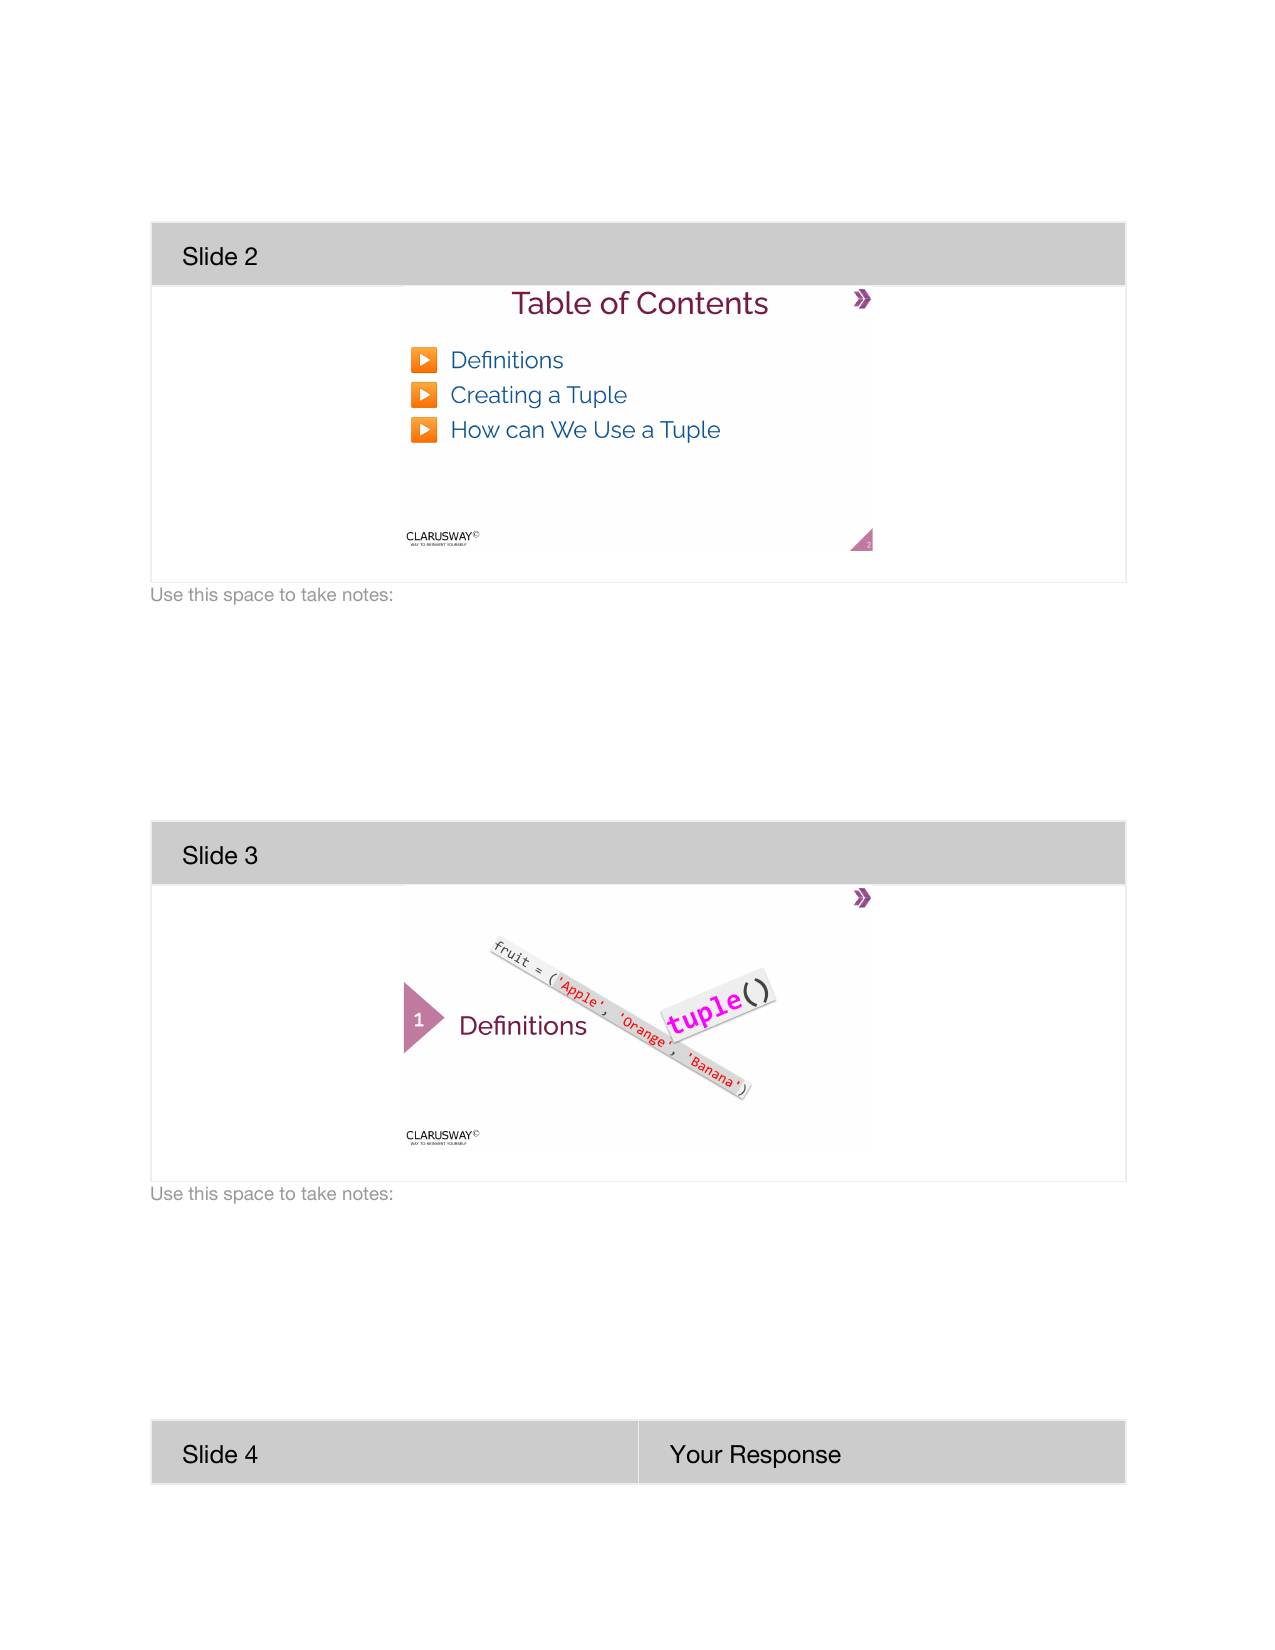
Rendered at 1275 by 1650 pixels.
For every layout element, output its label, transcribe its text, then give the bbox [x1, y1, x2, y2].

table_header Slide 4 [152, 1421, 638, 1483]
text Use this space to take notes: [150, 1182, 1125, 1206]
text Use this space to take notes: [150, 583, 1125, 607]
table_header Slide 2 [152, 223, 1125, 285]
table_cell [152, 287, 1125, 582]
picture [403, 885, 873, 1150]
table_cell [152, 886, 1125, 1181]
table_header Slide 3 [152, 822, 1125, 884]
picture [403, 286, 873, 551]
table_header Your Response [639, 1421, 1125, 1483]
